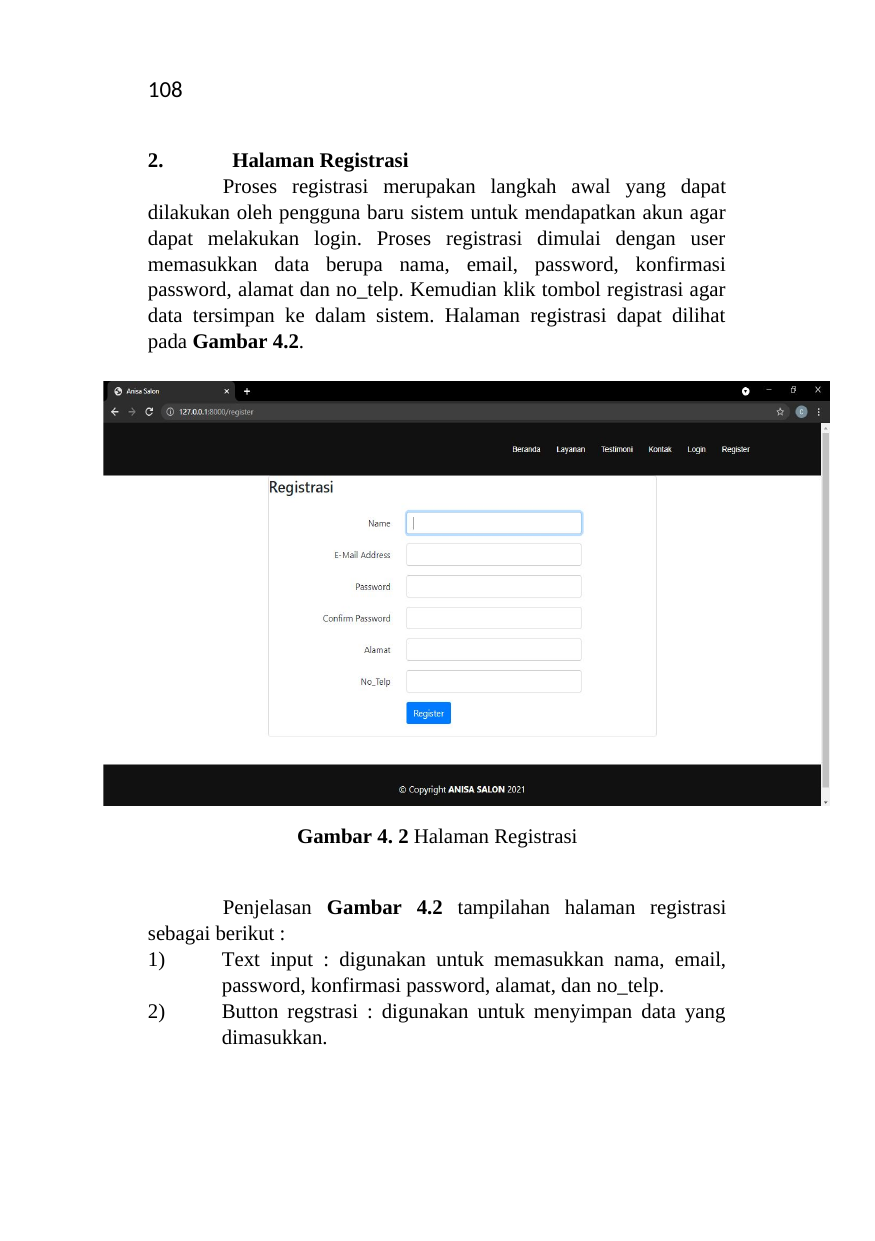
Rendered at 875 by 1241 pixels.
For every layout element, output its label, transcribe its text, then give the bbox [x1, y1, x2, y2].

picture [103, 381, 830, 806]
list Text input : digunakan untuk memasukkan nama, email, password, konfirmasi password, alamat, dan no_telp. [148, 947, 726, 997]
list Halaman Registrasi [148, 148, 726, 172]
list Proses registrasi merupakan langkah awal yang dapat dilakukan oleh pengguna baru sistem untuk mendapatkan akun agar dapat melakukan login. Proses registrasi dimulai dengan user memasukkan data berupa nama, email, password, konfirmasi password, alamat dan no_telp. Kemudian klik tombol registrasi agar data tersimpan ke dalam sistem. Halaman registrasi dapat dilihat pada Gambar 4.2. [148, 174, 726, 353]
list Button regstrasi : digunakan untuk menyimpan data yang dimasukkan. [148, 999, 726, 1049]
text Gambar 4. 2 Halaman Registrasi [148, 824, 726, 848]
list Penjelasan Gambar 4.2 tampilahan halaman registrasi sebagai berikut : [148, 895, 726, 945]
